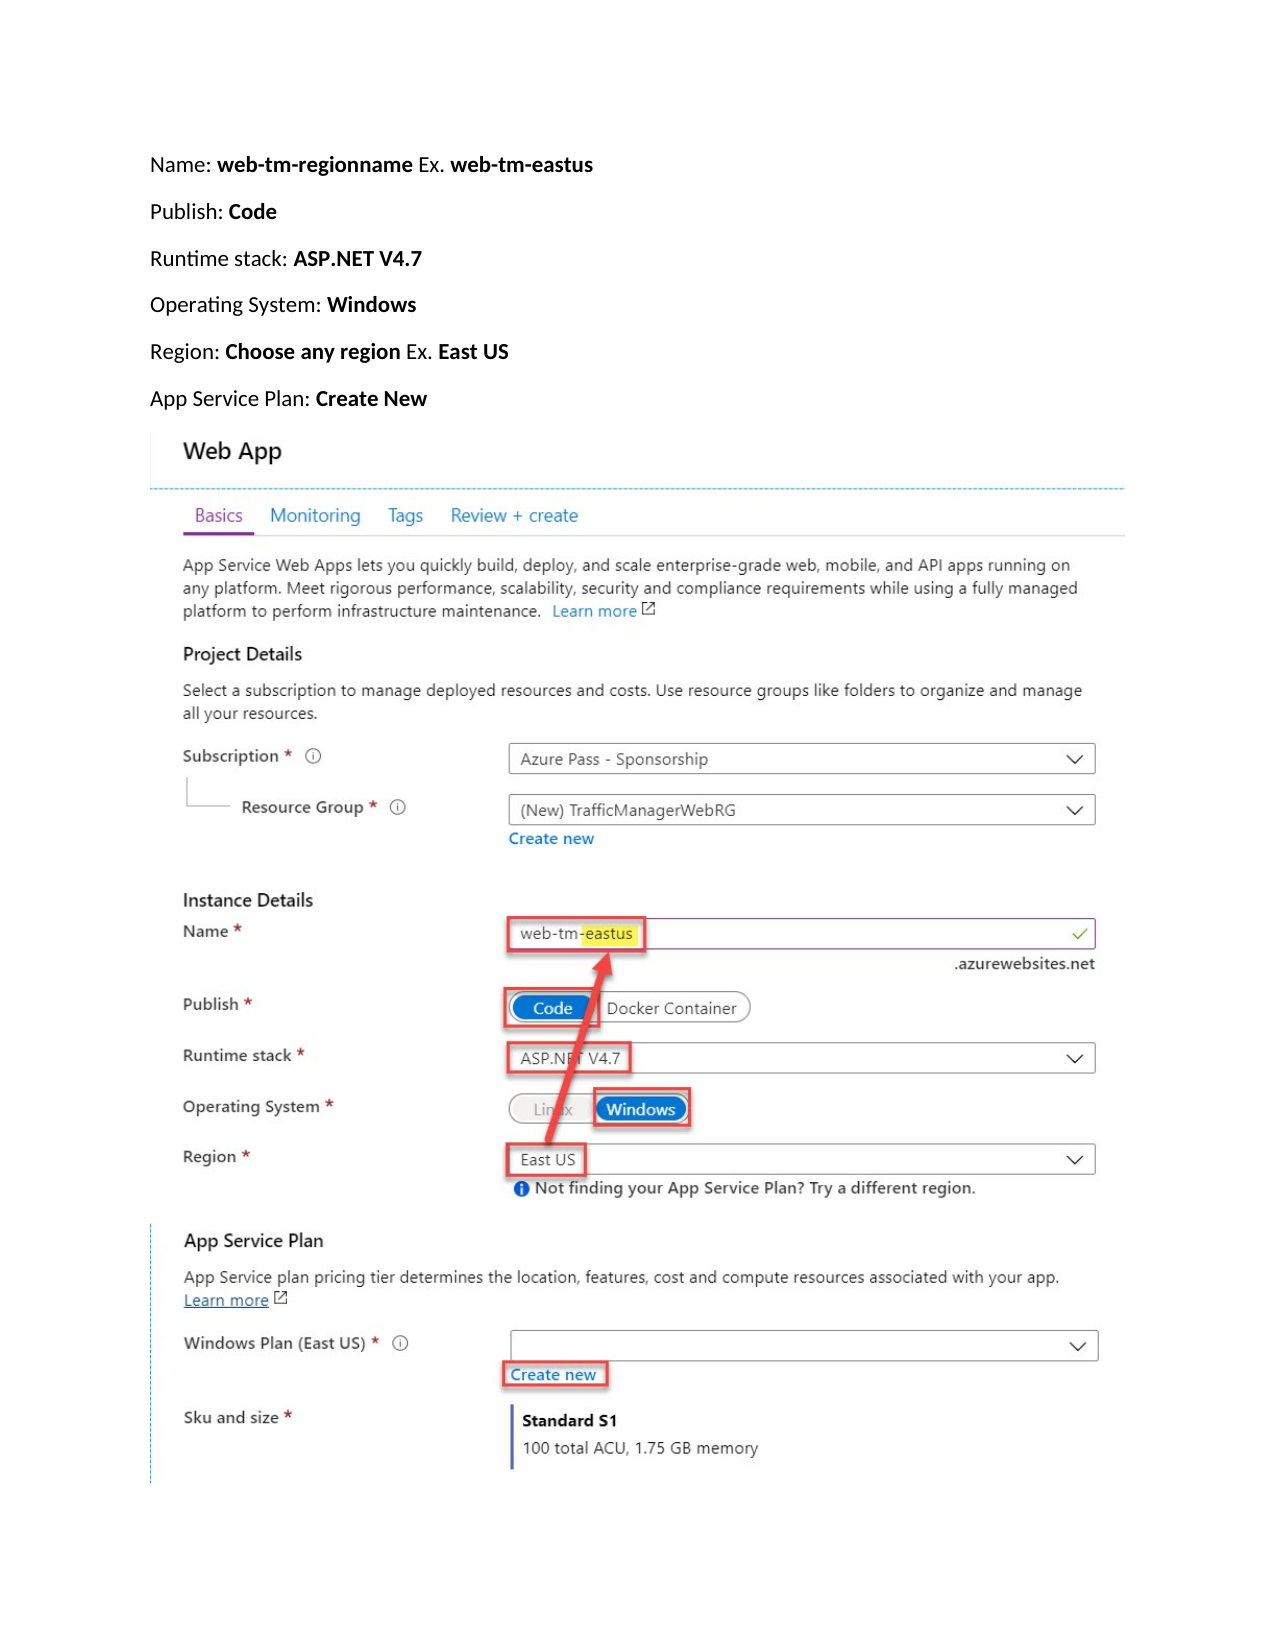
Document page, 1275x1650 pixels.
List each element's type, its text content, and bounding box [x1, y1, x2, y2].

text Name: web-tm-regionname Ex. web-tm-eastus [150, 150, 1125, 178]
text Publish: Code [150, 197, 1125, 225]
picture [150, 1223, 1125, 1483]
text App Service Plan: Create New [150, 384, 1125, 412]
picture [150, 431, 1125, 1205]
text Operating System: Windows [150, 291, 1125, 319]
text Runtime stack: ASP.NET V4.7 [150, 244, 1125, 272]
text Region: Choose any region Ex. East US [150, 337, 1125, 366]
